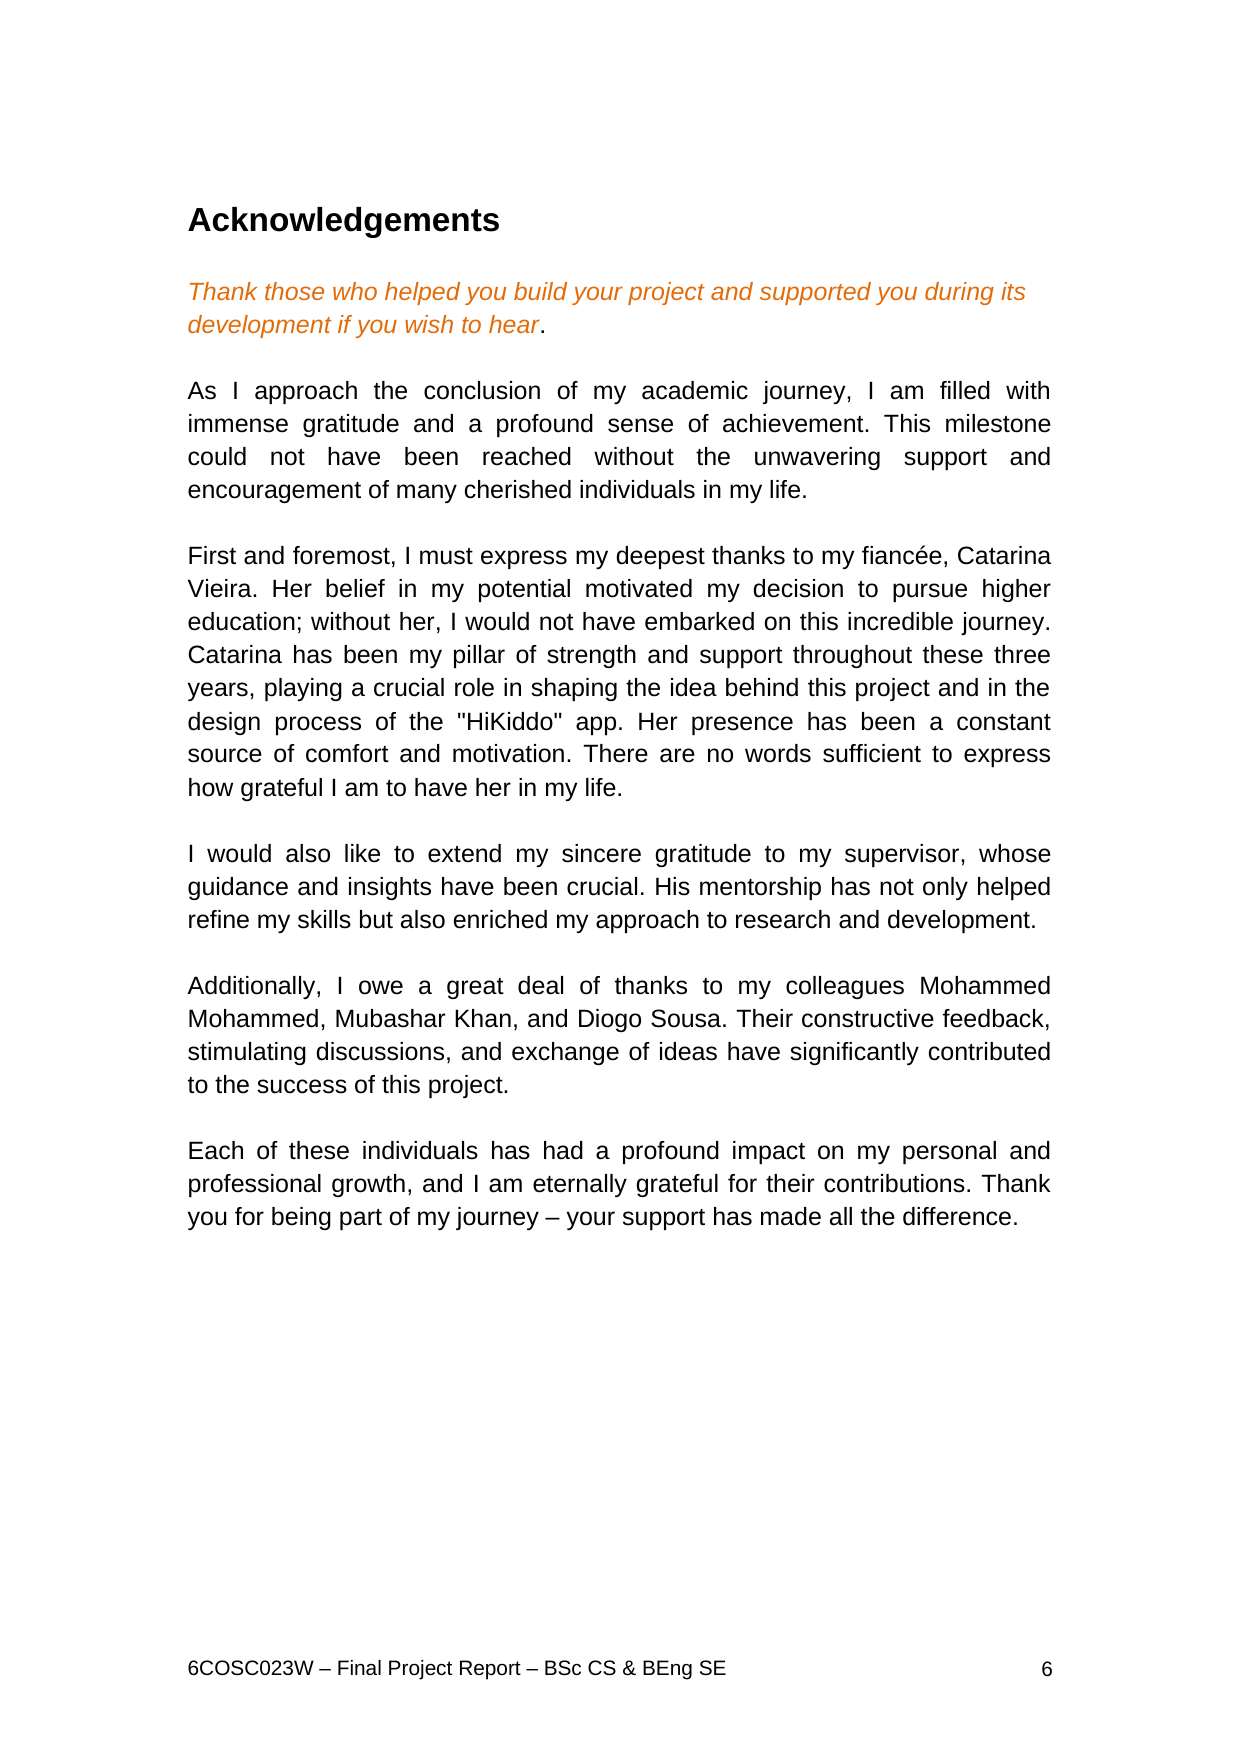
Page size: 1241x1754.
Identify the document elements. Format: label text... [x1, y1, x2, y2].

text Additionally, I owe a great deal of thanks to my colleagues Mohammed Mohammed, Mubashar Khan, and Diogo Sousa. Their constructive feedback, stimulating discussions, and exchange of ideas have significantly contributed to the success of this project. [187, 971, 1053, 1098]
text Thank those who helped you build your project and supported you during its development if you wish to hear. [187, 277, 1053, 339]
text As I approach the conclusion of my academic journey, I am filled with immense gratitude and a profound sense of achievement. This milestone could not have been reached without the unwavering support and encouragement of many cherished individuals in my life. [187, 376, 1053, 504]
text Each of these individuals has had a profound impact on my personal and professional growth, and I am eternally grateful for their contributions. Thank you for being part of my journey – your support has made all the difference. [187, 1136, 1053, 1231]
text I would also like to extend my sincere gratitude to my supervisor, whose guidance and insights have been crucial. His mentorship has not only helped refine my skills but also enriched my approach to research and development. [187, 838, 1053, 933]
subtitle Acknowledgements [187, 200, 1053, 238]
text First and foremost, I must express my deepest thanks to my fiancée, Catarina Vieira. Her belief in my potential motivated my decision to pursue higher education; without her, I would not have embarked on this incredible journey. Catarina has been my pillar of strength and support throughout these three years, playing a crucial role in shaping the idea behind this project and in the design process of the "HiKiddo" app. Her presence has been a constant source of comfort and motivation. There are no words sufficient to express how grateful I am to have her in my life. [187, 541, 1053, 801]
